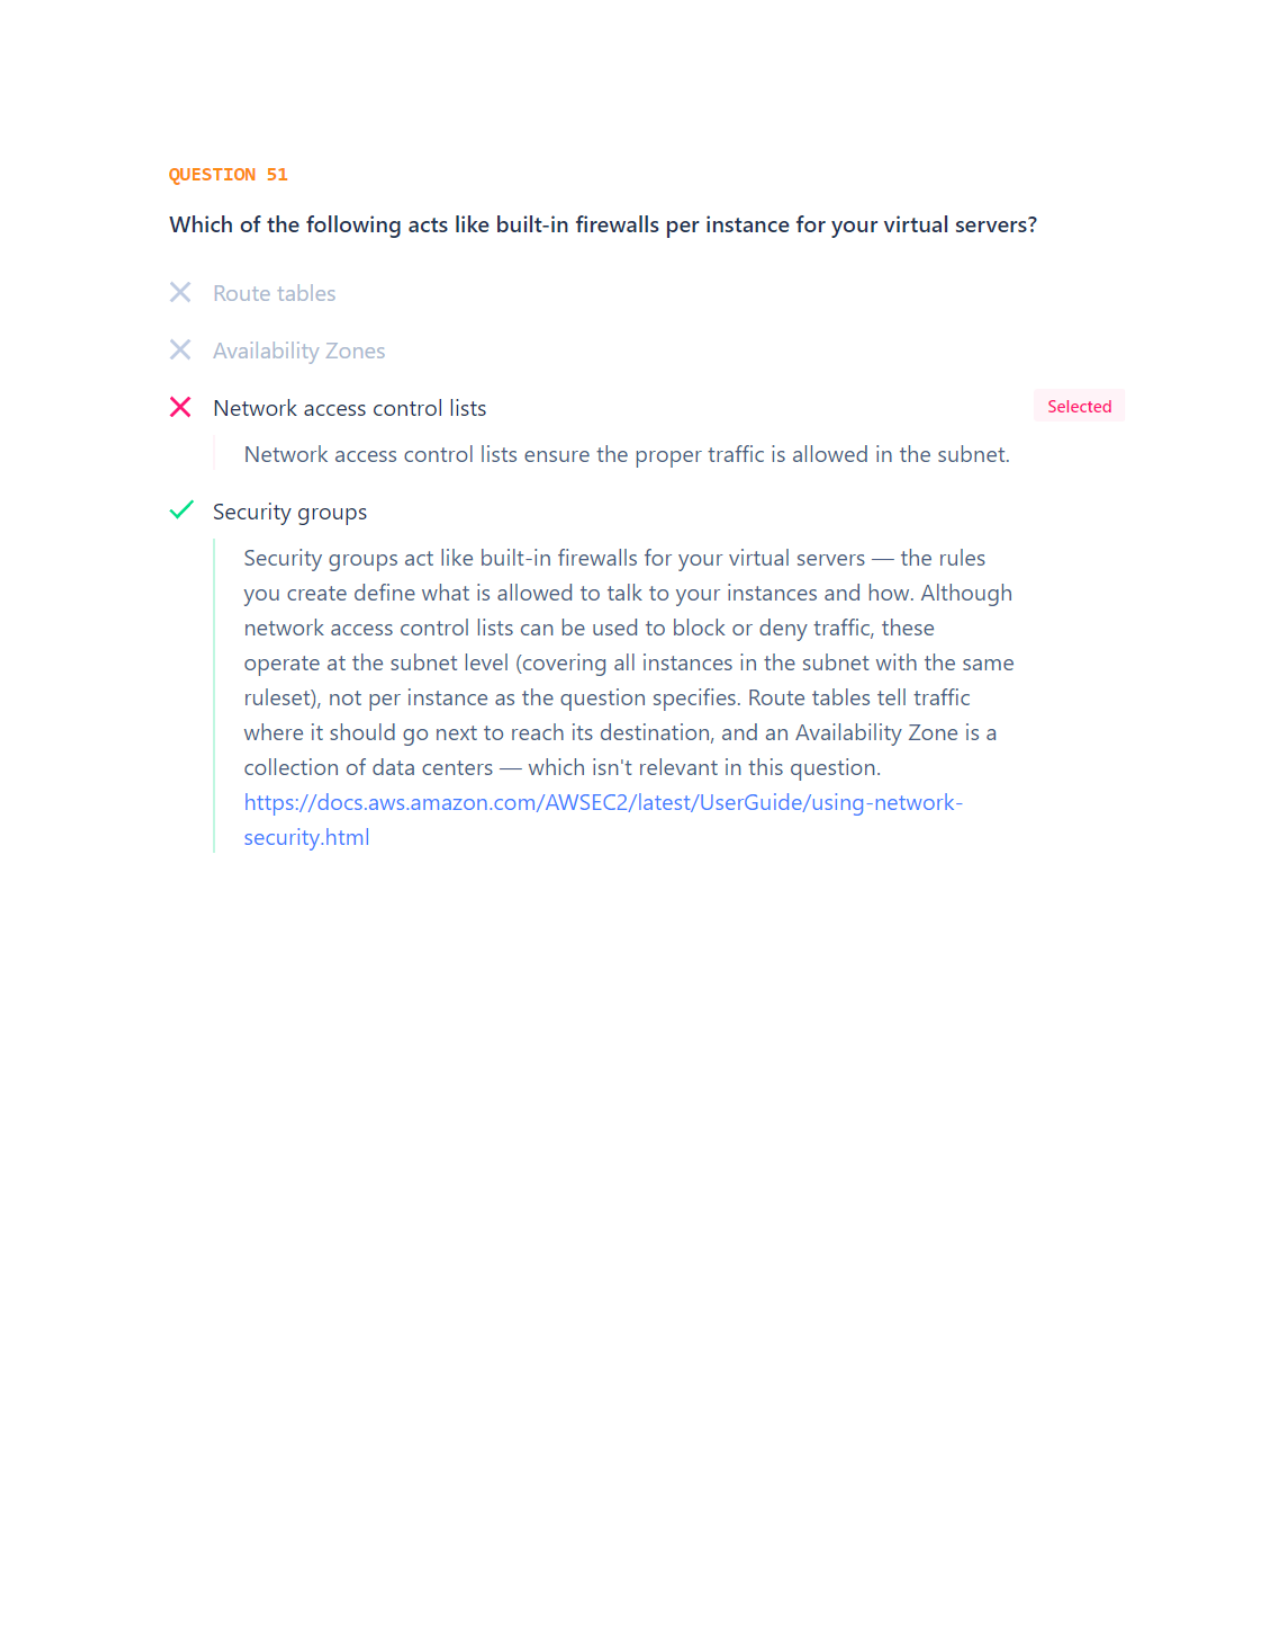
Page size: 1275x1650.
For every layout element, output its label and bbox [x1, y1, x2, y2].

picture [150, 150, 1125, 863]
